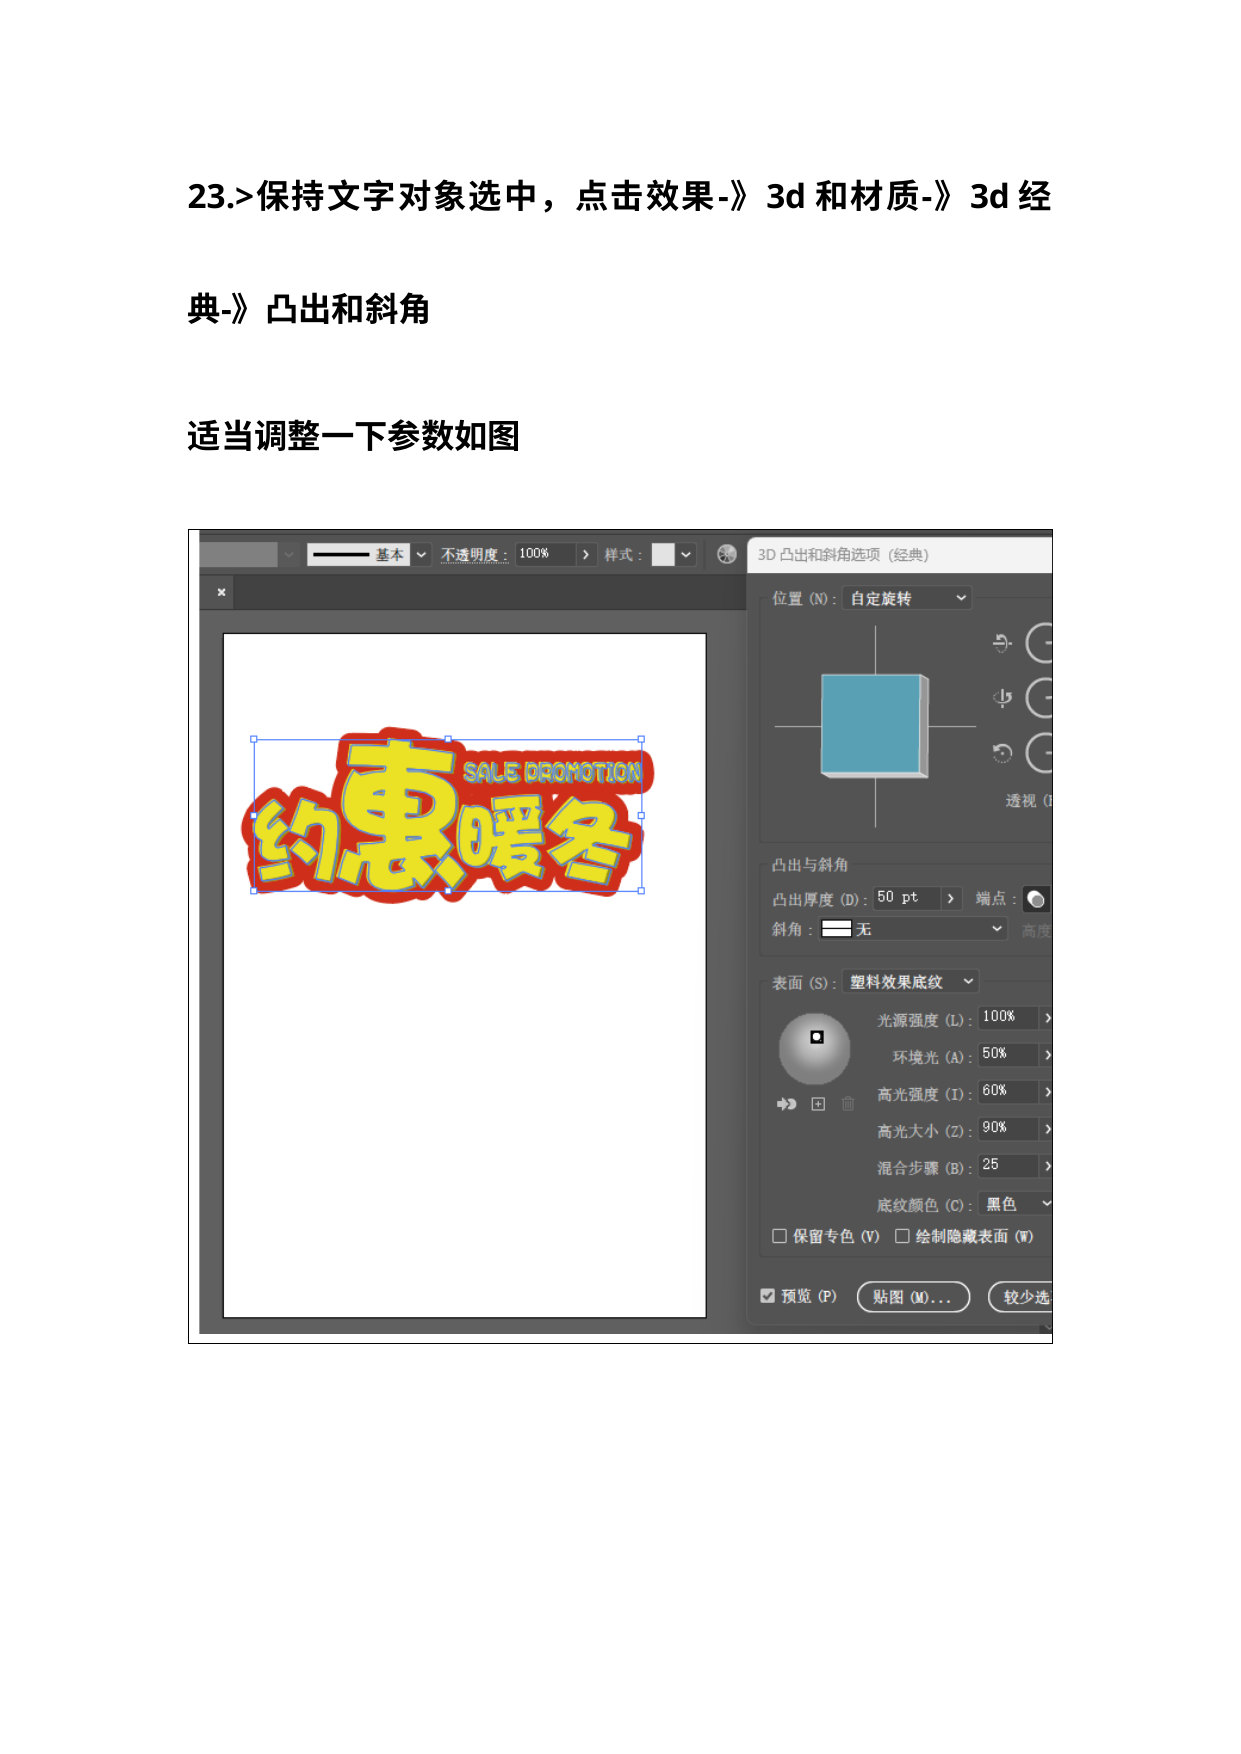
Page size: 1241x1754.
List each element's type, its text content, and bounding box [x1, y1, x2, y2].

subtitle 适当调整一下参数如图 [187, 402, 1053, 467]
subtitle 23.>保持文字对象选中，点击效果-》3d和材质-》3d经典-》凸出和斜角 [187, 162, 1053, 339]
table_header [189, 530, 1052, 1342]
picture [199, 530, 1053, 1334]
